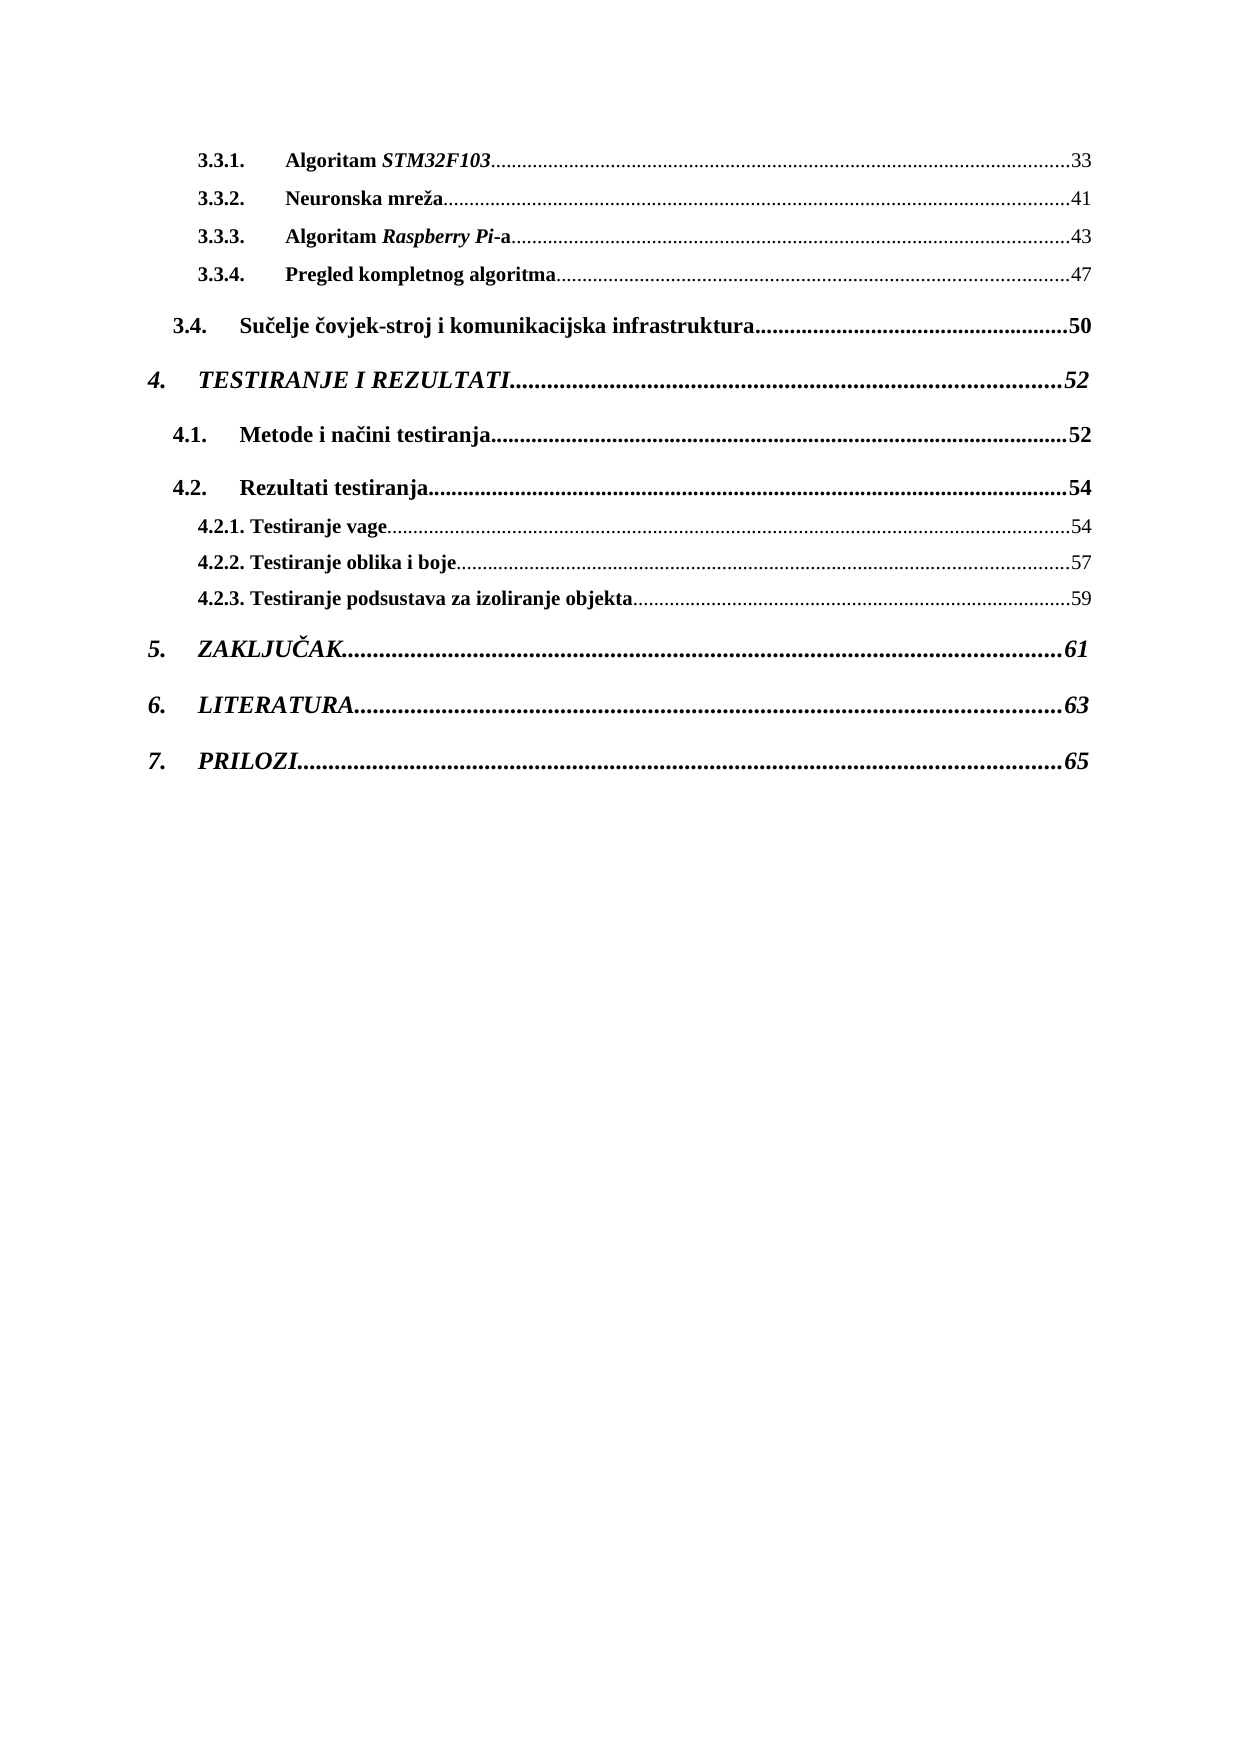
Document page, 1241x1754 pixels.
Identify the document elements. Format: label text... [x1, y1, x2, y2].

text 7. PRILOZI 65 [148, 746, 1093, 775]
text 3.3.2. Neuronska mreža 41 [198, 186, 1093, 210]
text 4.1. Metode i načini testiranja 52 [173, 421, 1093, 447]
text 4.2.2. Testiranje oblika i boje 57 [198, 550, 1093, 574]
text 4.2. Rezultati testiranja 54 [173, 473, 1093, 500]
text 3.4. Sučelje čovjek-stroj i komunikacijska infrastruktura 50 [173, 312, 1093, 338]
text 3.3.1. Algoritam STM32F103 33 [198, 148, 1093, 172]
text 4.2.3. Testiranje podsustava za izoliranje objekta 59 [198, 586, 1093, 610]
text 3.3.3. Algoritam Raspberry Pi-a 43 [198, 224, 1093, 248]
text 6. LITERATURA 63 [148, 690, 1093, 719]
text 3.3.4. Pregled kompletnog algoritma 47 [198, 262, 1093, 286]
text 4.2.1. Testiranje vage 54 [198, 514, 1093, 538]
text 5. ZAKLJUČAK 61 [148, 634, 1093, 663]
text 4. TESTIRANJE I REZULTATI 52 [148, 365, 1093, 394]
